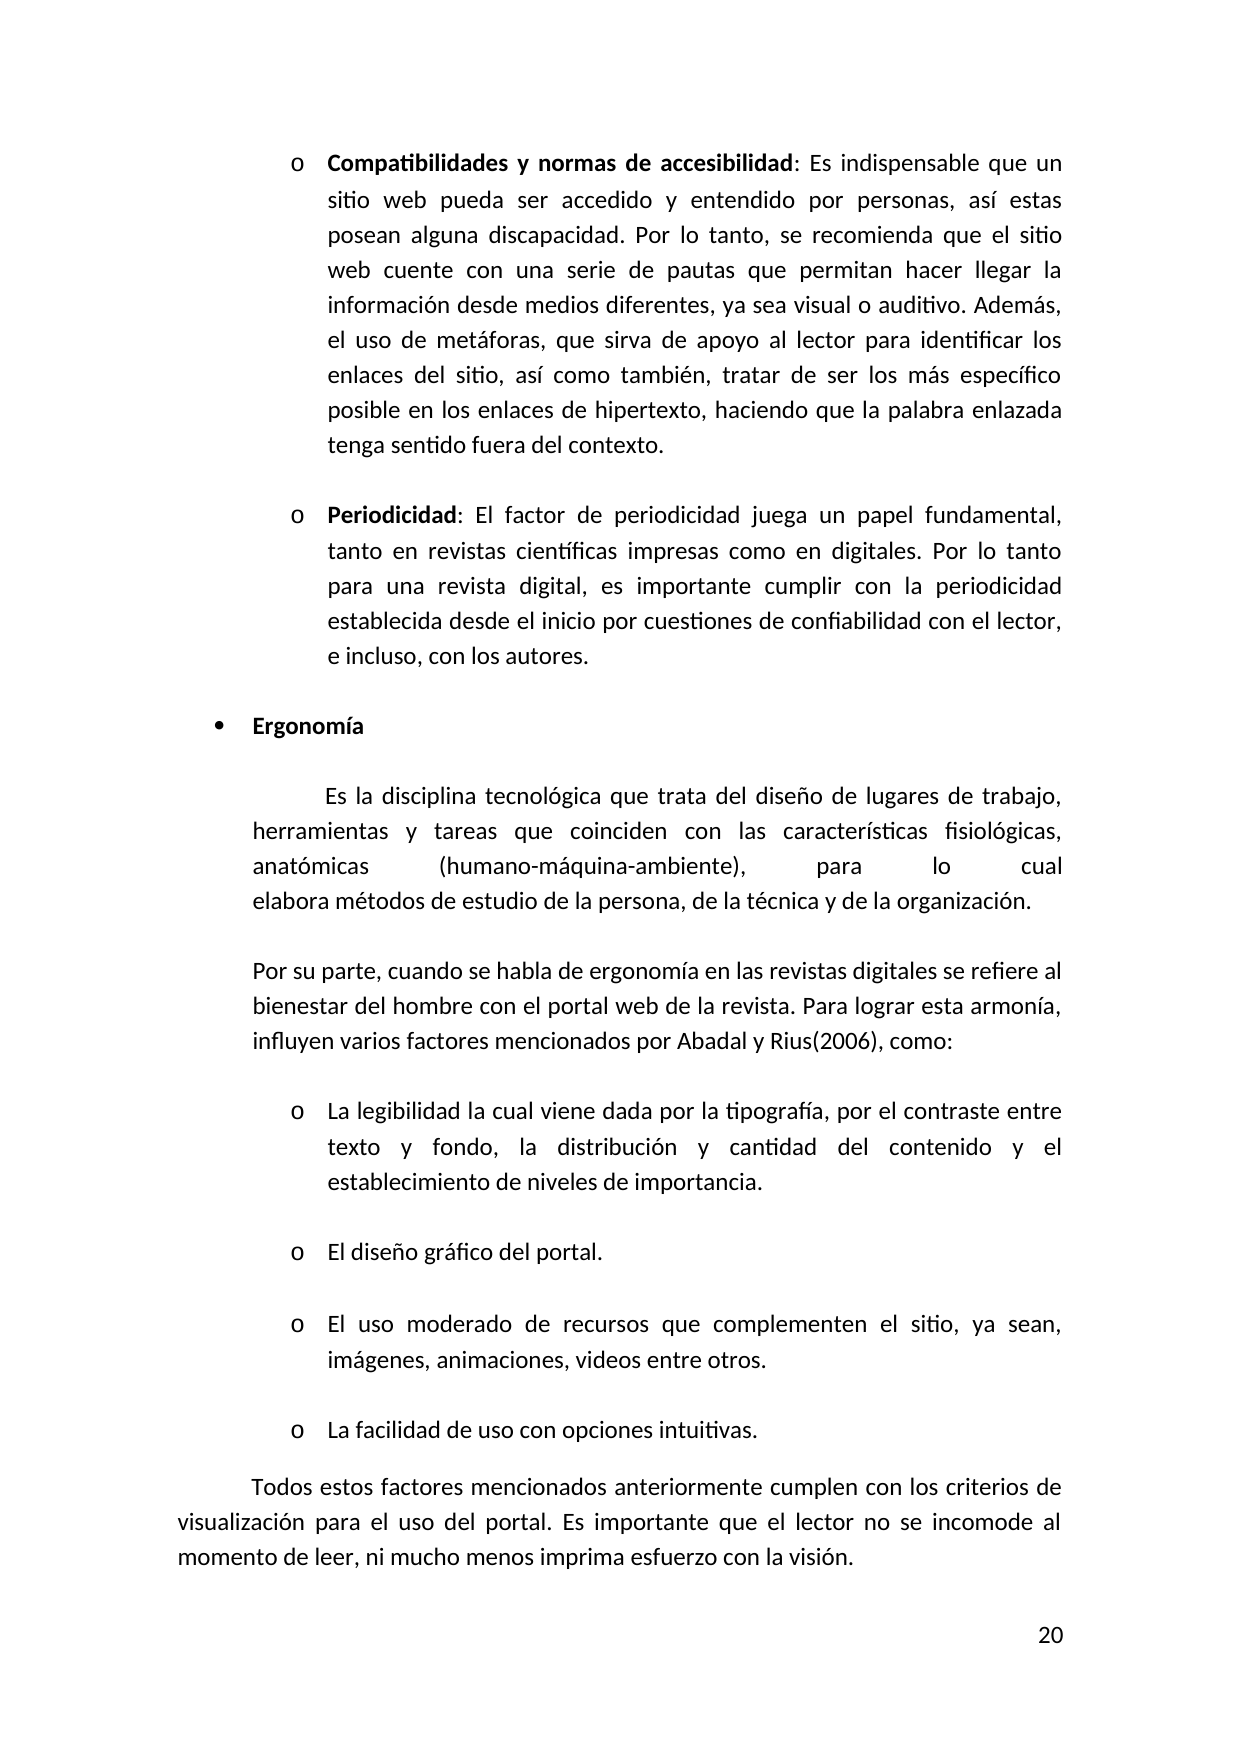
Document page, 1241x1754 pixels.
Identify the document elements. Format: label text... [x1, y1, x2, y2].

text Todos estos factores mencionados anteriormente cumplen con los criterios de visualización para el uso del portal. Es importante que el lector no se incomode al momento de leer, ni mucho menos imprima esfuerzo con la visión. [177, 1471, 1063, 1572]
list Periodicidad: El factor de periodicidad juega un papel fundamental, tanto en revistas científicas impresas como en digitales. Por lo tanto para una revista digital, es importante cumplir con la periodicidad establecida desde el inicio por cuestiones de confiabilidad con el lector, e incluso, con los autores. [290, 499, 1063, 671]
list El diseño gráfico del portal. [290, 1236, 1063, 1268]
list Ergonomía [215, 710, 1063, 741]
list Por su parte, cuando se habla de ergonomía en las revistas digitales se refiere al bienestar del hombre con el portal web de la revista. Para lograr esta armonía, influyen varios factores mencionados por Abadal y Rius(2006), como: [252, 955, 1063, 1056]
list La facilidad de uso con opciones intuitivas. [290, 1414, 1063, 1446]
list Compatibilidades y normas de accesibilidad: Es indispensable que un sitio web pueda ser accedido y entendido por personas, así estas posean alguna discapacidad. Por lo tanto, se recomienda que el sitio web cuente con una serie de pautas que permitan hacer llegar la información desde medios diferentes, ya sea visual o auditivo. Además, el uso de metáforas, que sirva de apoyo al lector para identificar los enlaces del sitio, así como también, tratar de ser los más específico posible en los enlaces de hipertexto, haciendo que la palabra enlazada tenga sentido fuera del contexto. [290, 148, 1063, 459]
list El uso moderado de recursos que complementen el sitio, ya sean, imágenes, animaciones, videos entre otros. [290, 1308, 1063, 1374]
list La legibilidad la cual viene dada por la tipografía, por el contraste entre texto y fondo, la distribución y cantidad del contenido y el establecimiento de niveles de importancia. [290, 1095, 1063, 1197]
list Es la disciplina tecnológica que trata del diseño de lugares de trabajo, herramientas y tareas que coinciden con las características fisiológicas, anatómicas (humano-máquina-ambiente), para lo cual elabora métodos de estudio de la persona, de la técnica y de la organización. [252, 780, 1063, 916]
